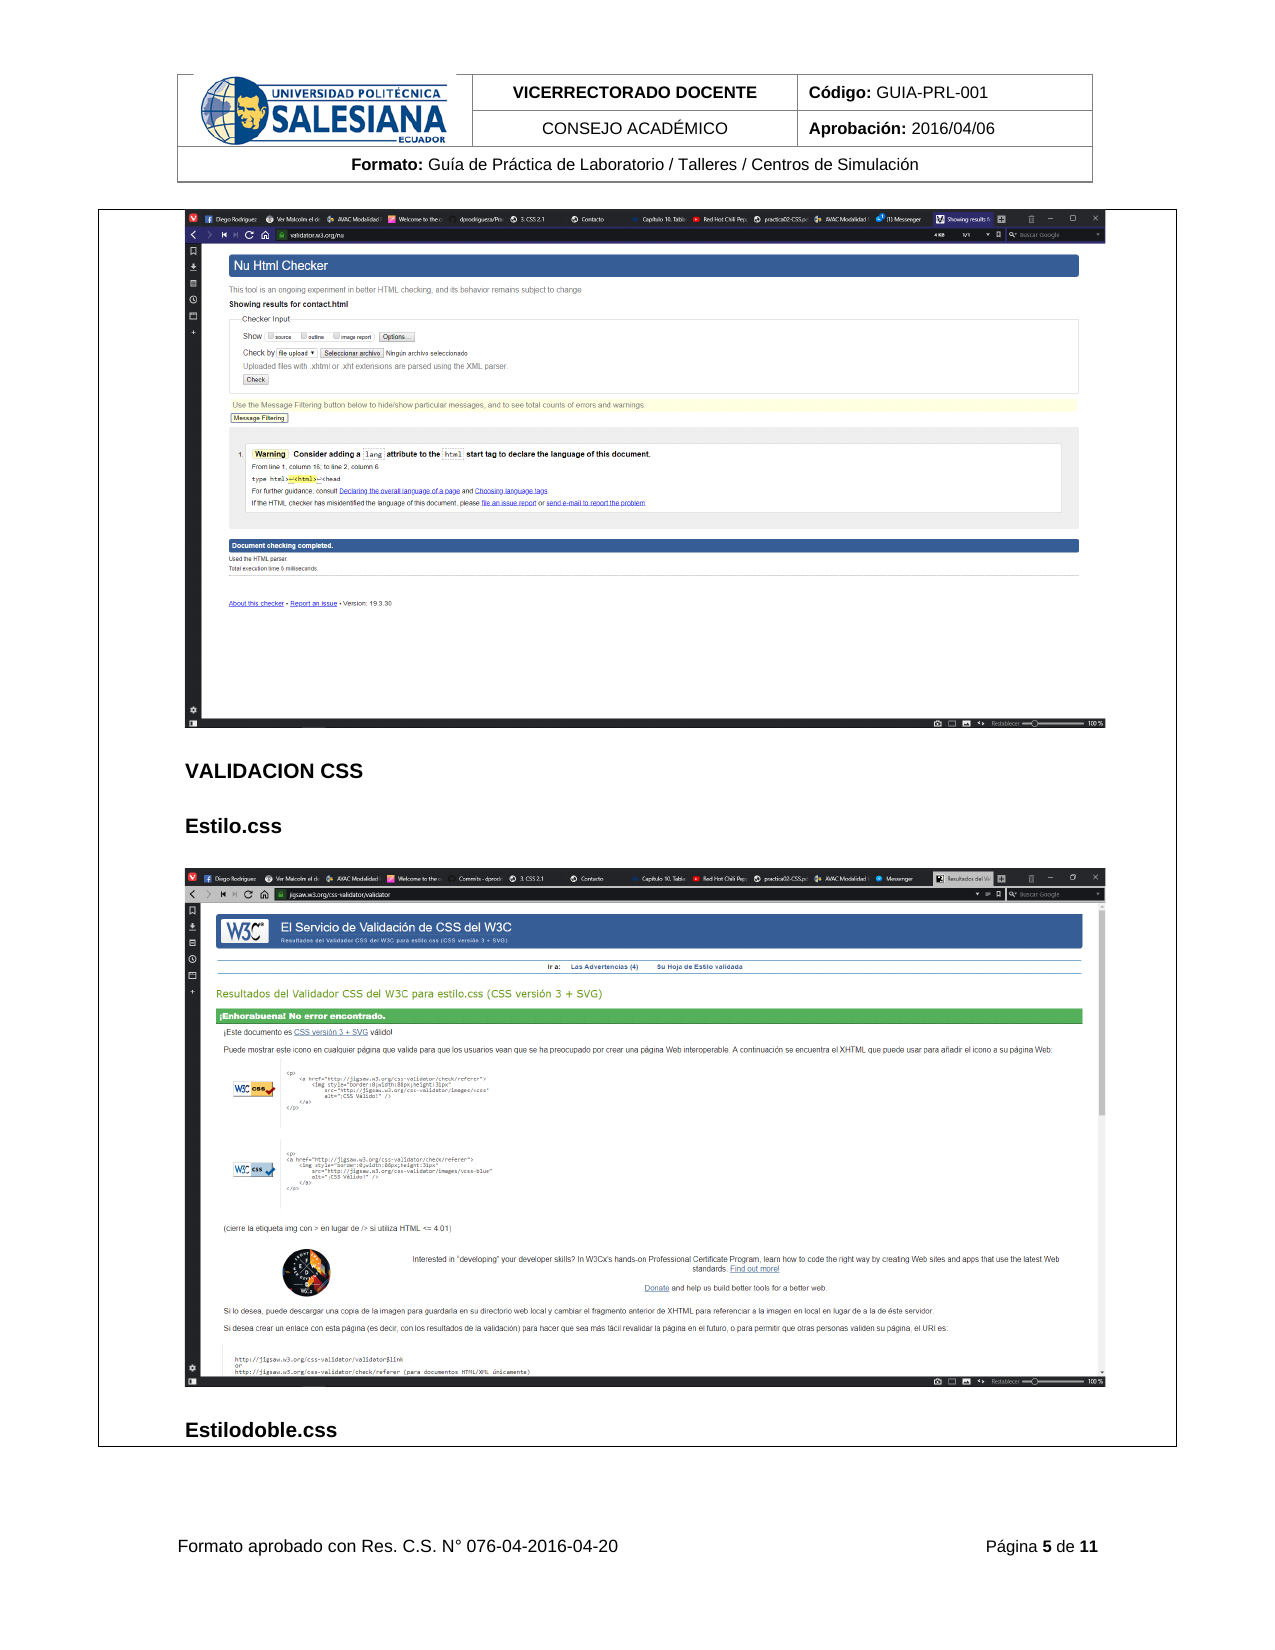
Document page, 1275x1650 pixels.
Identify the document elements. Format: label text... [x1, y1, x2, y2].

picture [184, 209, 1106, 728]
picture [184, 868, 1106, 1387]
picture [193, 74, 457, 146]
